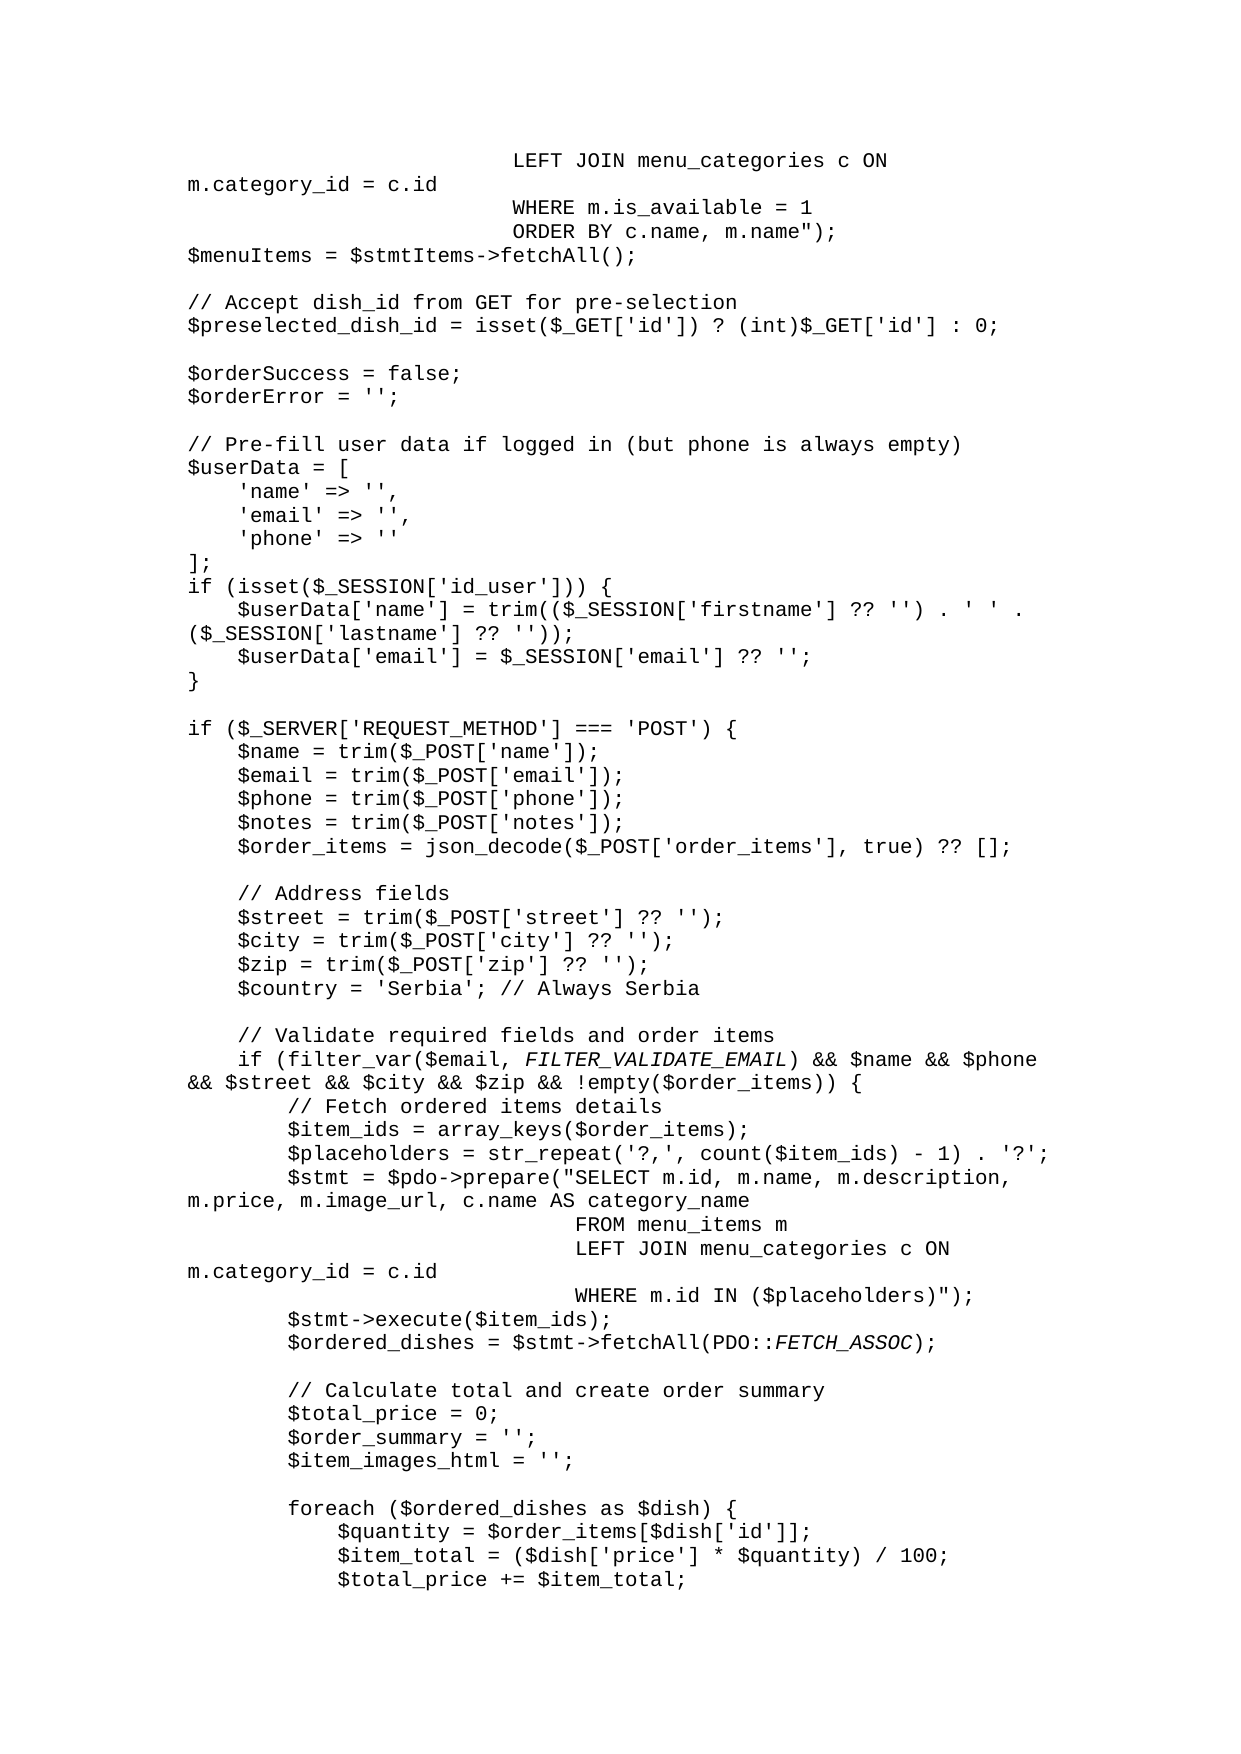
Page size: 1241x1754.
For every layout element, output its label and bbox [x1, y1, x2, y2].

text [187, 150, 1053, 1592]
